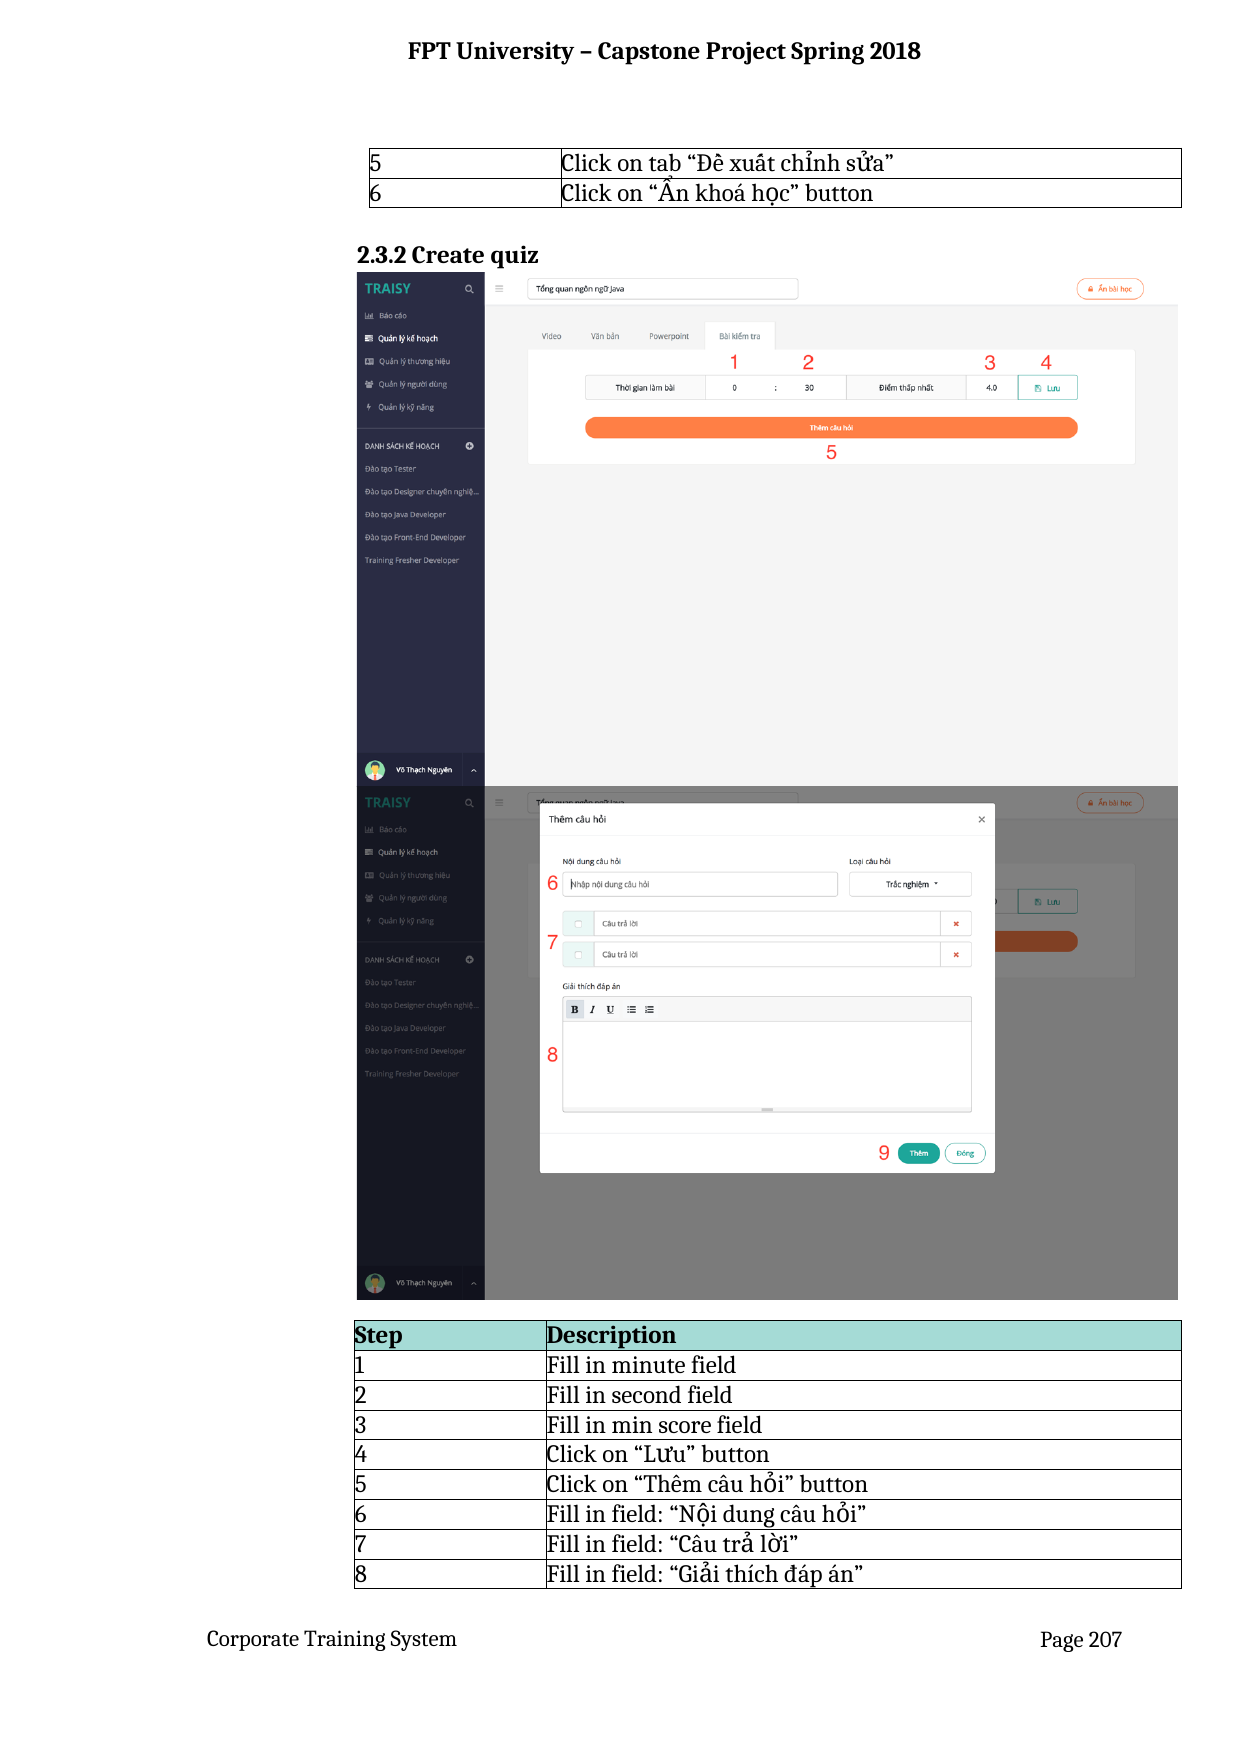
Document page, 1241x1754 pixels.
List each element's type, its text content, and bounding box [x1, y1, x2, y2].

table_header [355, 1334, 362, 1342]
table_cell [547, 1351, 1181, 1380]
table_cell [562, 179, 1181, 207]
subtitle 2.3.2 Create quiz [357, 241, 1124, 269]
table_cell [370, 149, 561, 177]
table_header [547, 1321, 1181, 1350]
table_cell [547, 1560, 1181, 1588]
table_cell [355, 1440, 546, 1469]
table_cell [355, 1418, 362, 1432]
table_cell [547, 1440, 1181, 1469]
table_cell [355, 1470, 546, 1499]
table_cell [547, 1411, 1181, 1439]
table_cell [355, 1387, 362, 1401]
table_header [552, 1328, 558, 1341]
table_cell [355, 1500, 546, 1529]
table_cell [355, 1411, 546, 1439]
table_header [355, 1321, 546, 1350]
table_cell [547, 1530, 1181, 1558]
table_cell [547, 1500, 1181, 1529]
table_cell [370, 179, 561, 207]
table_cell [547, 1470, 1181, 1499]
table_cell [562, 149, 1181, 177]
picture [356, 272, 1178, 1300]
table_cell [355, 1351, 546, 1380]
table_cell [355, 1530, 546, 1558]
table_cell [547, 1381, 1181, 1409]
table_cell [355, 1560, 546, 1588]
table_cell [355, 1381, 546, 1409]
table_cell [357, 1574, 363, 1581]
